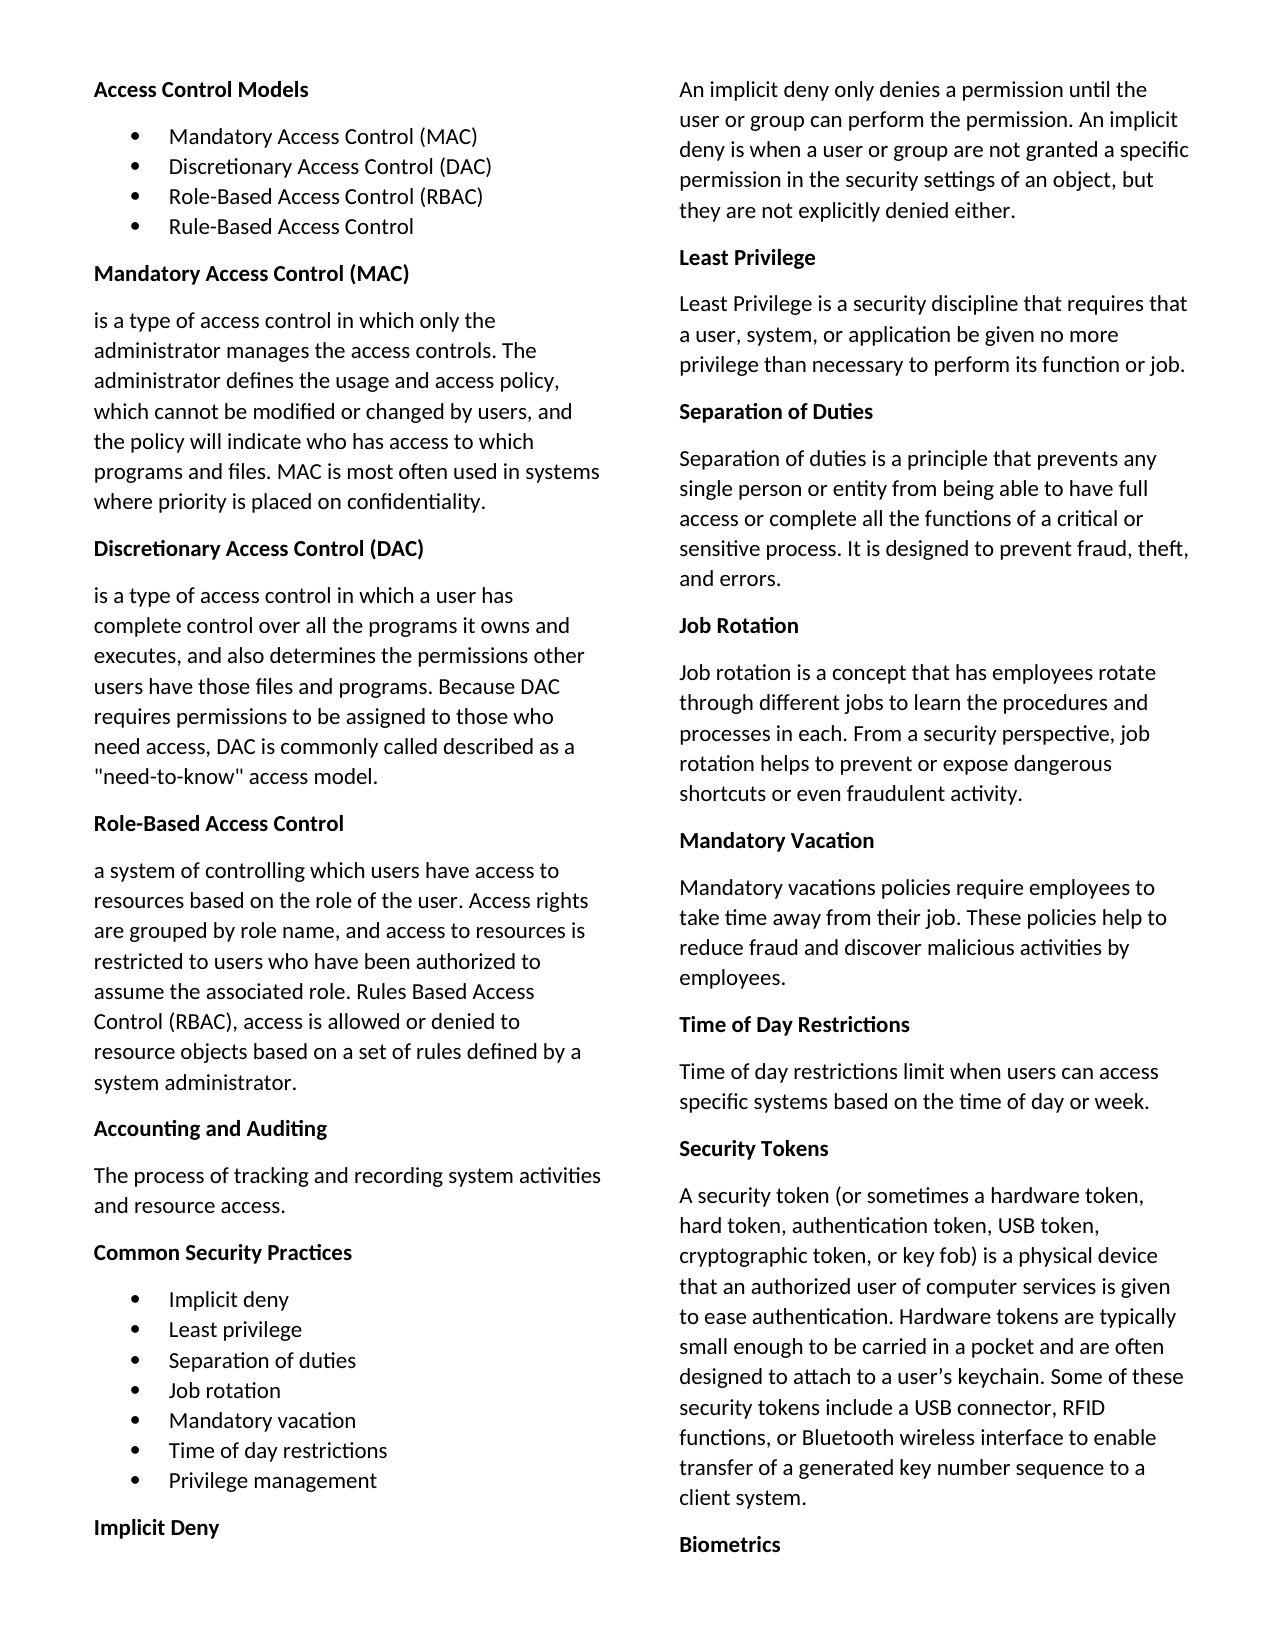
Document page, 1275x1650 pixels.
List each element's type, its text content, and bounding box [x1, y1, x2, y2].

text Biometrics [679, 1530, 1191, 1558]
text Least Privilege is a security discipline that requires that a user, system, or application be given no more privilege than necessary to perform its function or job. [679, 289, 1191, 378]
text Access Control Models [94, 75, 605, 103]
text is a type of access control in which a user has complete control over all the programs it owns and executes, and also determines the permissions other users have those files and programs. Because DAC requires permissions to be assigned to those who need access, DAC is commonly called described as a "need-to-know" access model. [94, 581, 605, 791]
text Mandatory Access Control (MAC) [94, 259, 605, 287]
text Role-Based Access Control [94, 809, 605, 837]
list Least privilege [131, 1316, 605, 1344]
text Discretionary Access Control (DAC) [94, 534, 605, 562]
text A security token (or sometimes a hardware token, hard token, authentication token, USB token, cryptographic token, or key fob) is a physical device that an authorized user of computer services is given to ease authentication. Hardware tokens are typically small enough to be carried in a pocket and are often designed to attach to a user’s keychain. Some of these security tokens include a USB connector, RFID functions, or Bluetooth wireless interface to enable transfer of a generated key number sequence to a client system. [679, 1181, 1191, 1511]
text is a type of access control in which only the administrator manages the access controls. The administrator defines the usage and access policy, which cannot be modified or changed by users, and the policy will indicate who has access to which programs and files. MAC is most often used in systems where priority is placed on confidentiality. [94, 306, 605, 516]
text Separation of duties is a principle that prevents any single person or entity from being able to have full access or complete all the functions of a critical or sensitive process. It is designed to prevent fraud, theft, and errors. [679, 444, 1191, 593]
text Separation of Duties [679, 397, 1191, 425]
text Least Privilege [679, 243, 1191, 271]
text Mandatory Vacation [679, 826, 1191, 854]
list Rule-Based Access Control [131, 212, 605, 241]
text An implicit deny only denies a permission until the user or group can perform the permission. An implicit deny is when a user or group are not granted a specific permission in the security settings of an object, but they are not explicitly denied either. [679, 75, 1191, 224]
text Job rotation is a concept that has employees rotate through different jobs to learn the procedures and processes in each. From a security perspective, job rotation helps to prevent or expose dangerous shortcuts or even fraudulent activity. [679, 658, 1191, 807]
text a system of controlling which users have access to resources based on the role of the user. Access rights are grouped by role name, and access to resources is restricted to users who have been authorized to assume the associated role. Rules Based Access Control (RBAC), access is allowed or denied to resource objects based on a set of rules defined by a system administrator. [94, 856, 605, 1096]
list Implicit deny [131, 1285, 605, 1313]
text Time of Day Restrictions [679, 1010, 1191, 1038]
text Implicit Deny [94, 1513, 605, 1542]
text Mandatory vacations policies require employees to take time away from their job. These policies help to reduce fraud and discover malicious activities by employees. [679, 873, 1191, 992]
text Common Security Practices [94, 1238, 605, 1267]
list Time of day restrictions [131, 1436, 605, 1464]
list Discretionary Access Control (DAC) [131, 152, 605, 180]
list Mandatory vacation [131, 1406, 605, 1434]
list Mandatory Access Control (MAC) [131, 122, 605, 150]
text Security Tokens [679, 1134, 1191, 1162]
list Separation of duties [131, 1346, 605, 1374]
list Job rotation [131, 1376, 605, 1404]
list Privilege management [131, 1467, 605, 1495]
text Job Rotation [679, 611, 1191, 639]
text Accounting and Auditing [94, 1114, 605, 1143]
text The process of tracking and recording system activities and resource access. [94, 1161, 605, 1220]
text Time of day restrictions limit when users can access specific systems based on the time of day or week. [679, 1057, 1191, 1116]
list Role-Based Access Control (RBAC) [131, 182, 605, 210]
